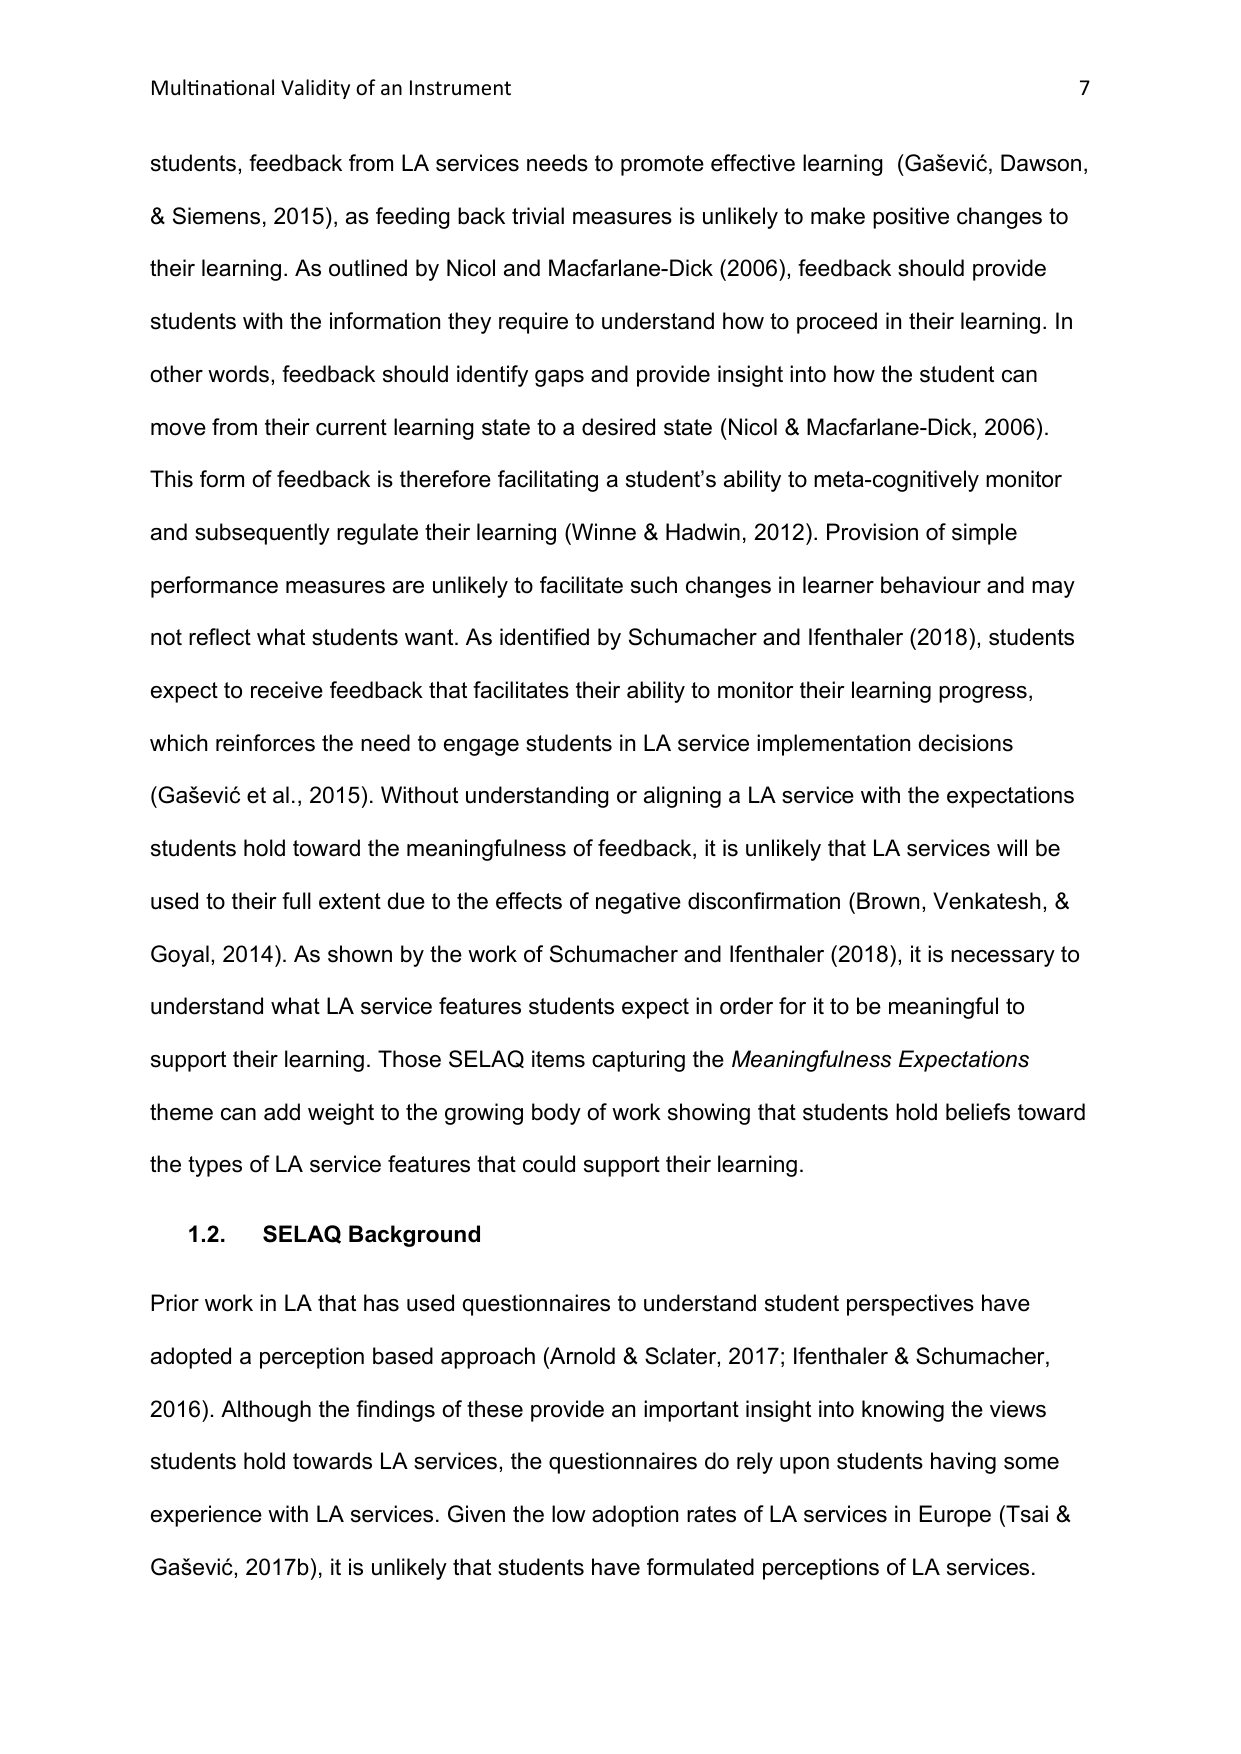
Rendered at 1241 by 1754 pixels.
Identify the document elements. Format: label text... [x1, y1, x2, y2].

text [150, 150, 1090, 1178]
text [150, 1290, 1090, 1580]
list SELAQ Background [187, 1221, 1090, 1247]
